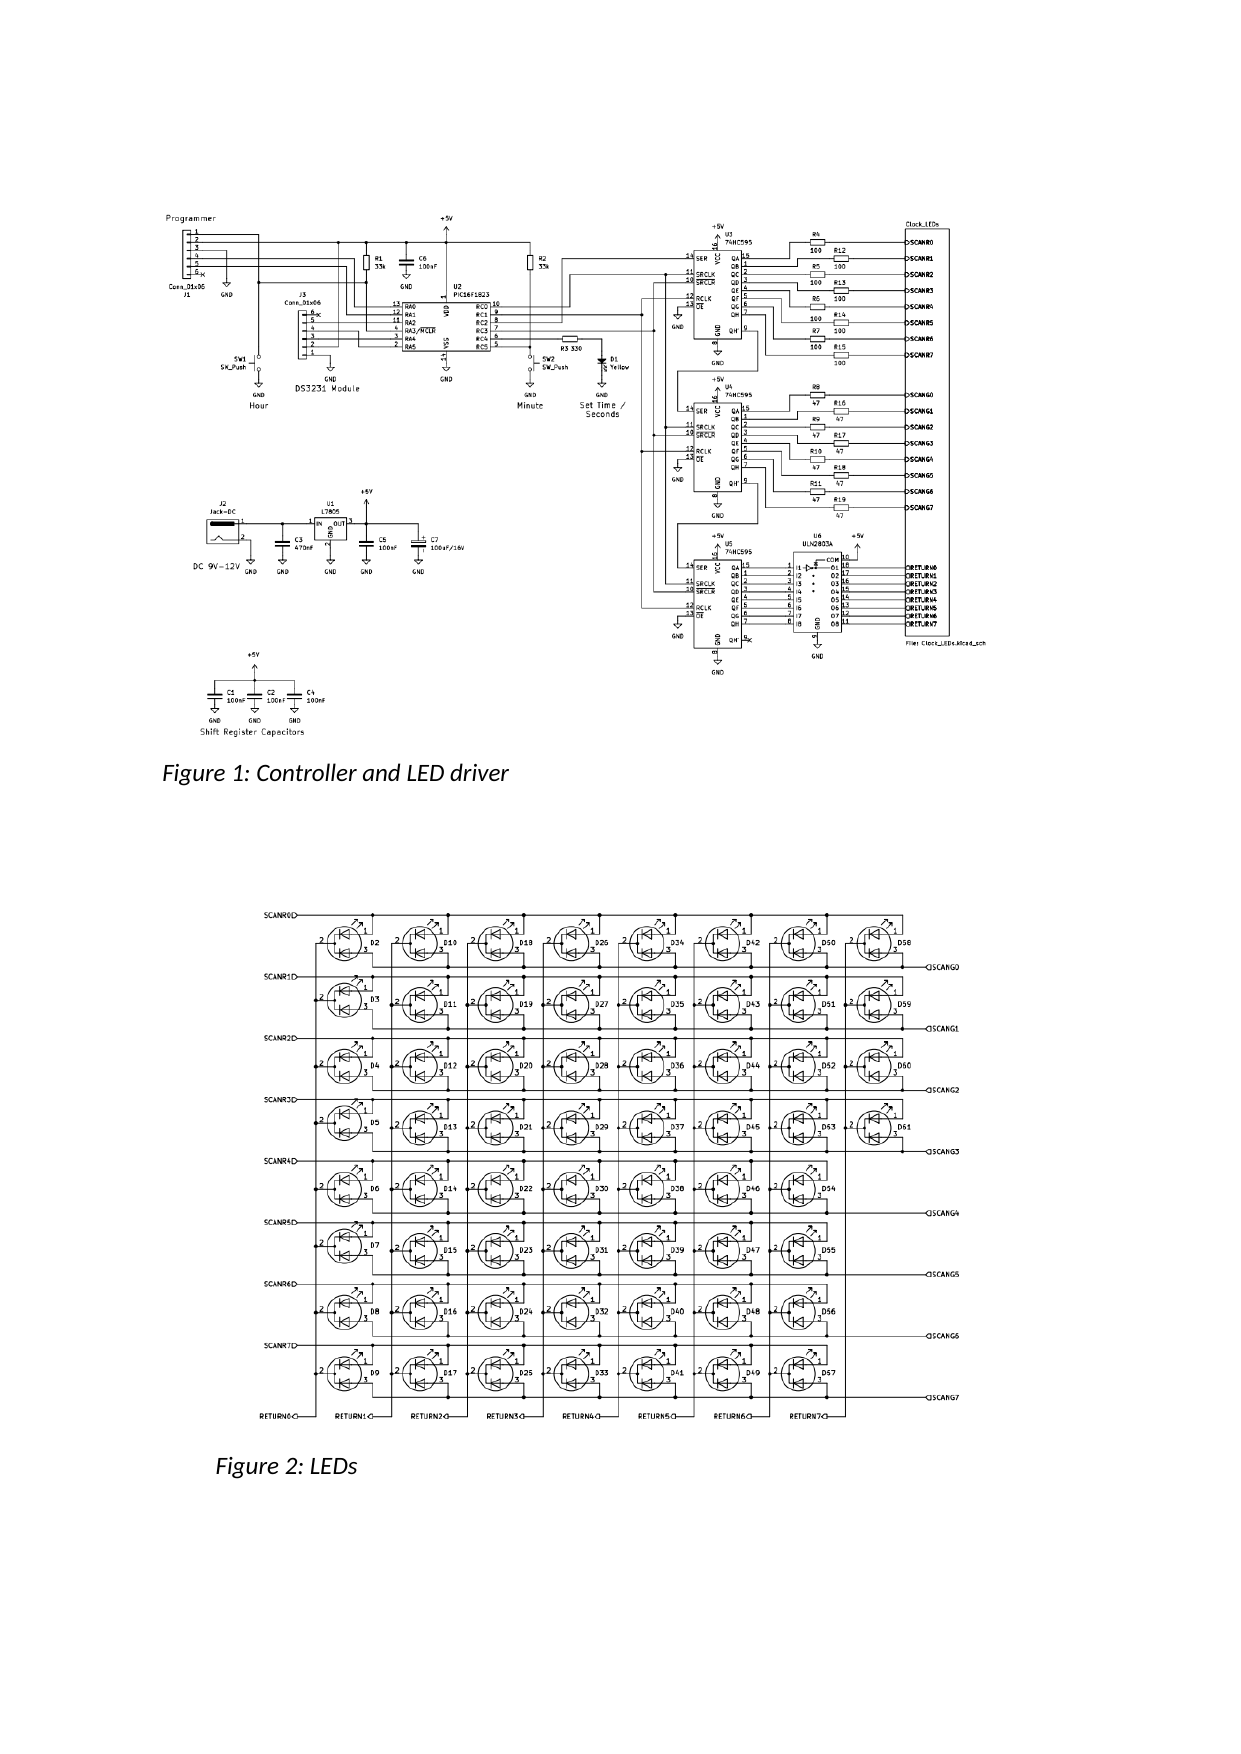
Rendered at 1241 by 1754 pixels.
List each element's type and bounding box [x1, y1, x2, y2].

picture [162, 197, 997, 755]
picture [215, 868, 1008, 1448]
